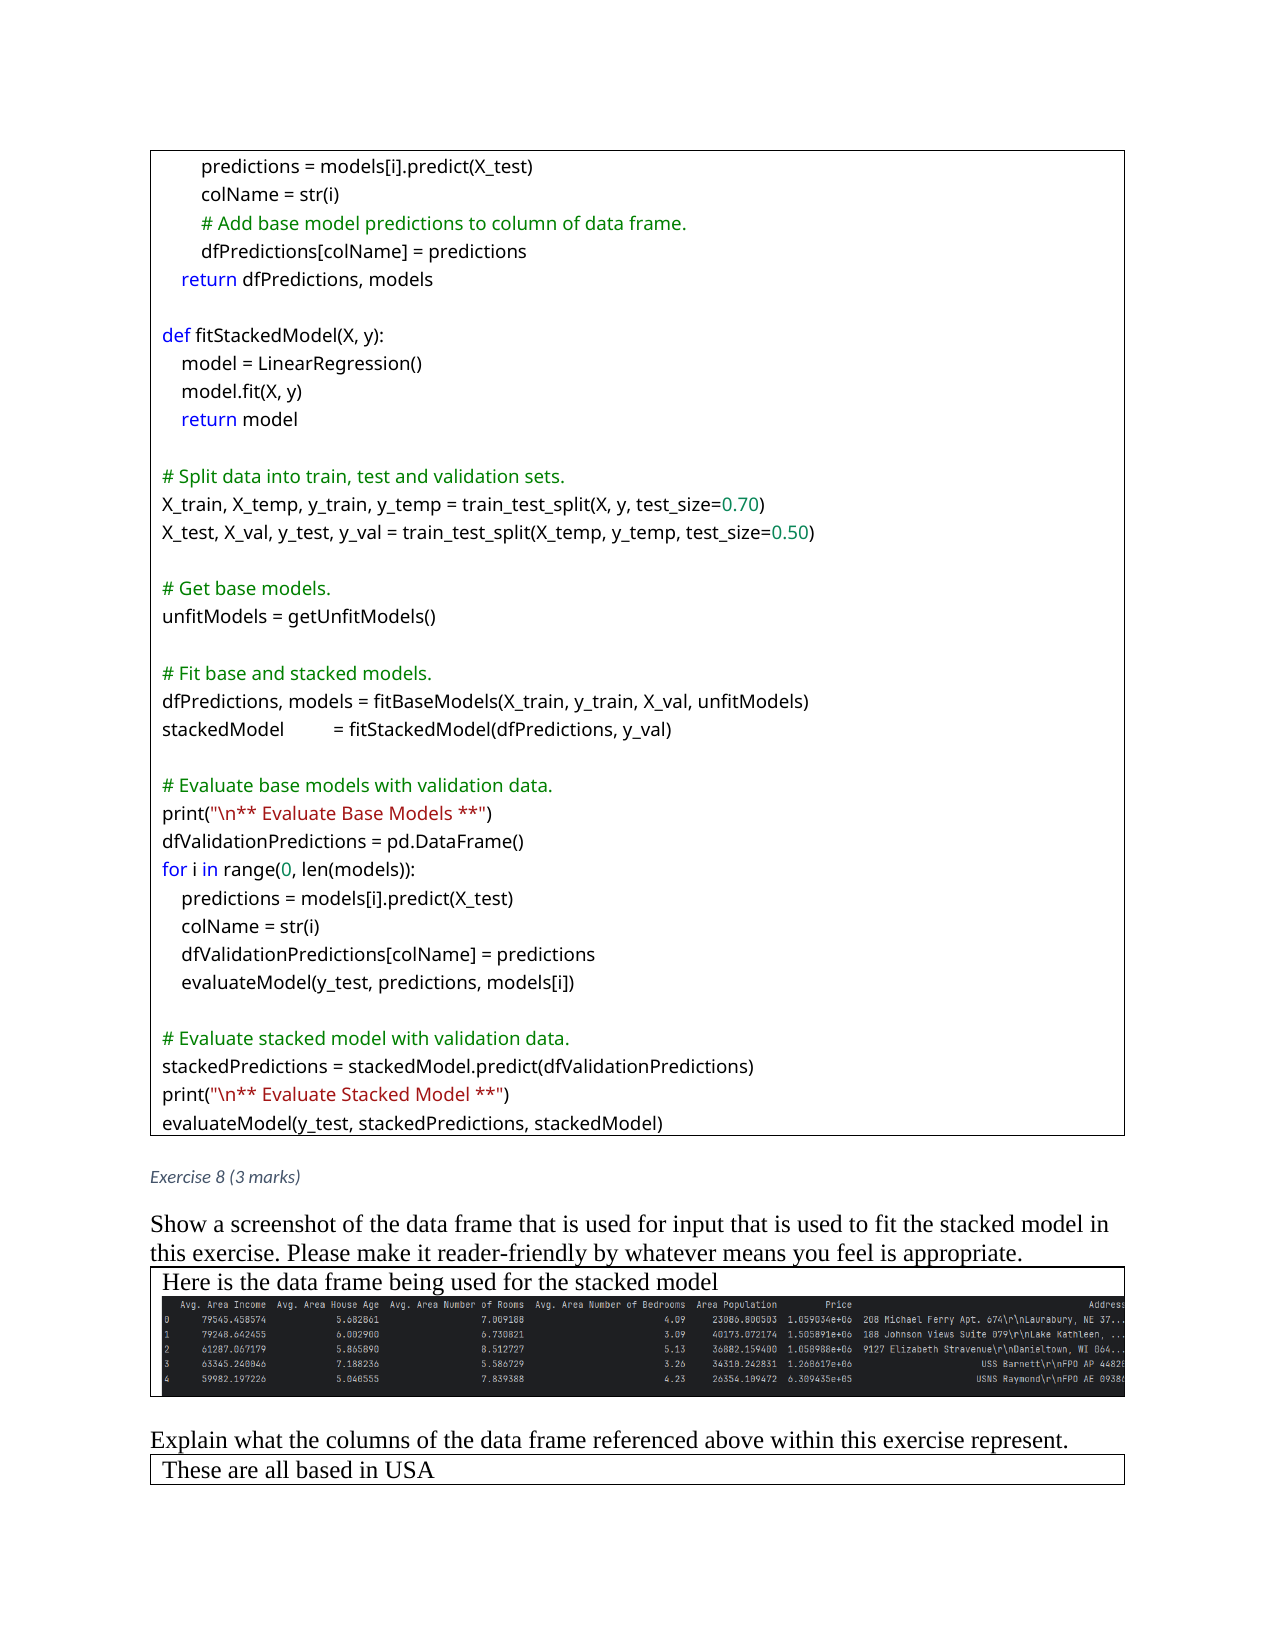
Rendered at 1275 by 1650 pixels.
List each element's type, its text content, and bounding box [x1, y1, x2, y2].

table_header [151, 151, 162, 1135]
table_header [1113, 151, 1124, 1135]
picture [161, 1296, 1125, 1396]
text Explain what the columns of the data frame referenced above within this exercise represent. [150, 1425, 1125, 1454]
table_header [151, 1455, 1124, 1484]
text Show a screenshot of the data frame that is used for input that is used to fit the stacked model in this exercise. Please make it reader-friendly by whatever means you feel is appropriate. [150, 1209, 1125, 1266]
table_header Here is the data frame being used for the stacked model [151, 1268, 1124, 1396]
